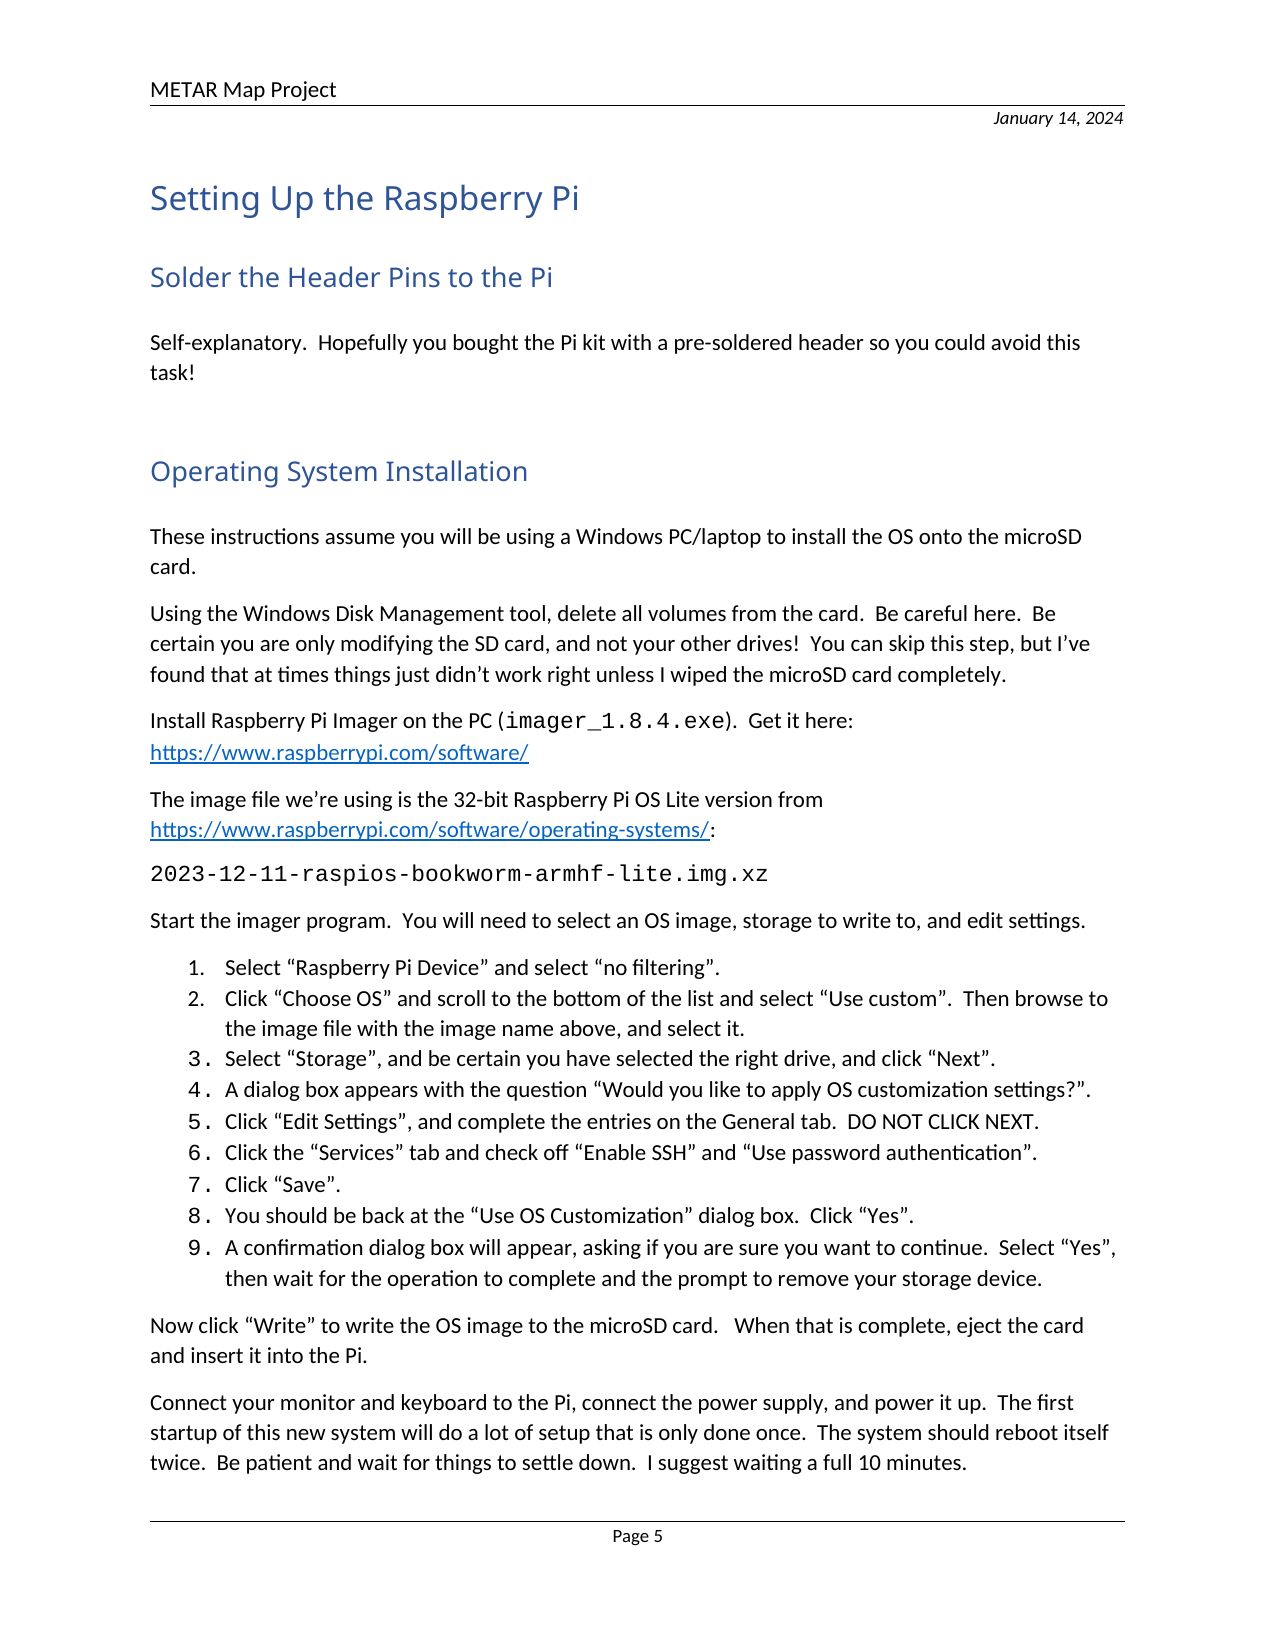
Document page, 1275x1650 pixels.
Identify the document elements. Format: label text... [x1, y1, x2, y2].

text Install Raspberry Pi Imager on the PC (imager_1.8.4.exe). Get it here: https://www.raspberrypi.com/software/ [150, 707, 1125, 766]
text Self-explanatory. Hopefully you bought the Pi kit with a pre-soldered header so you could avoid this task! [150, 328, 1125, 387]
text The image file we’re using is the 32-bit Raspberry Pi OS Lite version from https://www.raspberrypi.com/software/operating-systems/: [150, 785, 1125, 843]
list Click “Save”. [187, 1170, 1125, 1199]
list Click the “Services” tab and check off “Enable SSH” and “Use password authentication”. [187, 1138, 1125, 1168]
subtitle Operating System Installation [150, 452, 1125, 489]
subtitle Setting Up the Raspberry Pi [150, 175, 1125, 220]
list Click “Edit Settings”, and complete the entries on the General tab. DO NOT CLICK NEXT. [187, 1107, 1125, 1136]
list Select “Storage”, and be certain you have selected the right drive, and click “Next”. [187, 1044, 1125, 1073]
list Click “Choose OS” and scroll to the bottom of the list and select “Use custom”. Then browse to the image file with the image name above, and select it. [187, 984, 1125, 1042]
list A confirmation dialog box will appear, asking if you are sure you want to continue. Select “Yes”, then wait for the operation to complete and the prompt to remove your storage device. [187, 1233, 1125, 1292]
text Using the Windows Disk Management tool, delete all volumes from the card. Be careful here. Be certain you are only modifying the SD card, and not your other drives! You can skip this step, but I’ve found that at times things just didn’t work right unless I wiped the microSD card completely. [150, 599, 1125, 688]
text These instructions assume you will be using a Windows PC/laptop to install the OS onto the microSD card. [150, 522, 1125, 581]
list A dialog box appears with the question “Would you like to apply OS customization settings?”. [187, 1076, 1125, 1105]
text Now click “Write” to write the OS image to the microSD card. When that is complete, eject the card and insert it into the Pi. [150, 1311, 1125, 1369]
text Start the imager program. You will need to select an OS image, storage to write to, and edit settings. [150, 907, 1125, 934]
list You should be back at the “Use OS Customization” dialog box. Click “Yes”. [187, 1201, 1125, 1231]
text Connect your monitor and keyboard to the Pi, connect the power supply, and power it up. The first startup of this new system will do a lot of setup that is only done once. The system should reboot itself twice. Be patient and wait for things to settle down. I suggest waiting a full 10 minutes. [150, 1388, 1125, 1477]
list Select “Raspberry Pi Device” and select “no filtering”. [187, 953, 1125, 981]
subtitle Solder the Header Pins to the Pi [150, 258, 1125, 295]
text 2023-12-11-raspios-bookworm-armhf-lite.img.xz [150, 862, 1125, 888]
